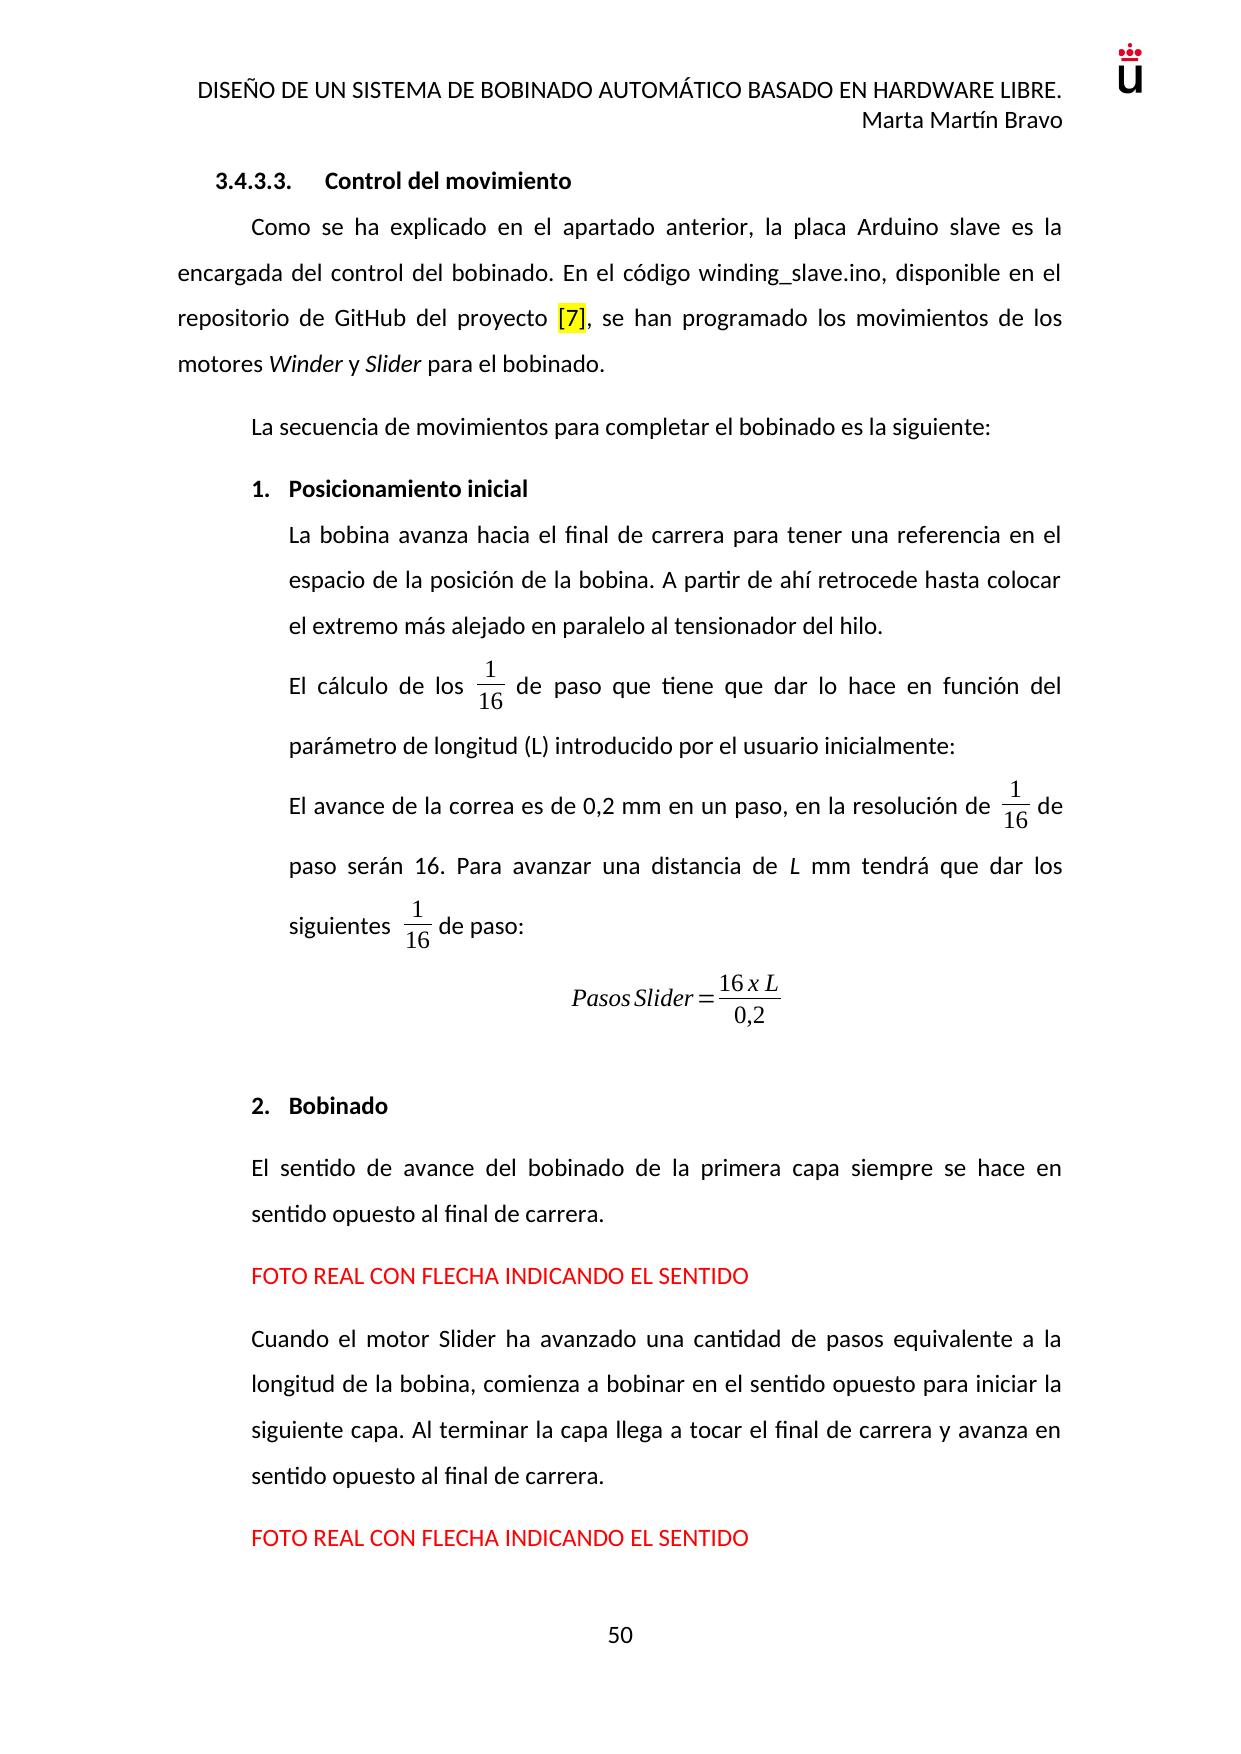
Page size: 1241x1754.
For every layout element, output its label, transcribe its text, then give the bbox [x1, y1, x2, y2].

list Bobinado [251, 1090, 1063, 1120]
text La secuencia de movimientos para completar el bobinado es la siguiente: [177, 411, 1063, 441]
text FOTO REAL CON FLECHA INDICANDO EL SENTIDO [251, 1522, 1063, 1553]
subtitle Control del movimiento [215, 165, 1063, 196]
list Posicionamiento inicial [251, 473, 1063, 503]
list El cálculo de los de paso que tiene que dar lo hace en función del parámetro de longitud (L) introducido por el usuario inicialmente: [288, 656, 1063, 761]
text Como se ha explicado en el apartado anterior, la placa Arduino slave es la encargada del control del bobinado. En el código winding_slave.ino, disponible en el repositorio de GitHub del proyecto [7], se han programado los movimientos de los motores Winder y Slider para el bobinado. [177, 211, 1063, 379]
text FOTO REAL CON FLECHA INDICANDO EL SENTIDO [251, 1260, 1063, 1291]
text Cuando el motor Slider ha avanzado una cantidad de pasos equivalente a la longitud de la bobina, comienza a bobinar en el sentido opuesto para iniciar la siguiente capa. Al terminar la capa llega a tocar el final de carrera y avanza en sentido opuesto al final de carrera. [251, 1323, 1063, 1490]
list El avance de la correa es de 0,2 mm en un paso, en la resolución de de paso serán 16. Para avanzar una distancia de L mm tendrá que dar los siguientes de paso: [288, 776, 1063, 955]
list La bobina avanza hacia el final de carrera para tener una referencia en el espacio de la posición de la bobina. A partir de ahí retrocede hasta colocar el extremo más alejado en paralelo al tensionador del hilo. [288, 519, 1063, 641]
text El sentido de avance del bobinado de la primera capa siempre se hace en sentido opuesto al final de carrera. [251, 1152, 1063, 1228]
picture [1118, 43, 1146, 95]
